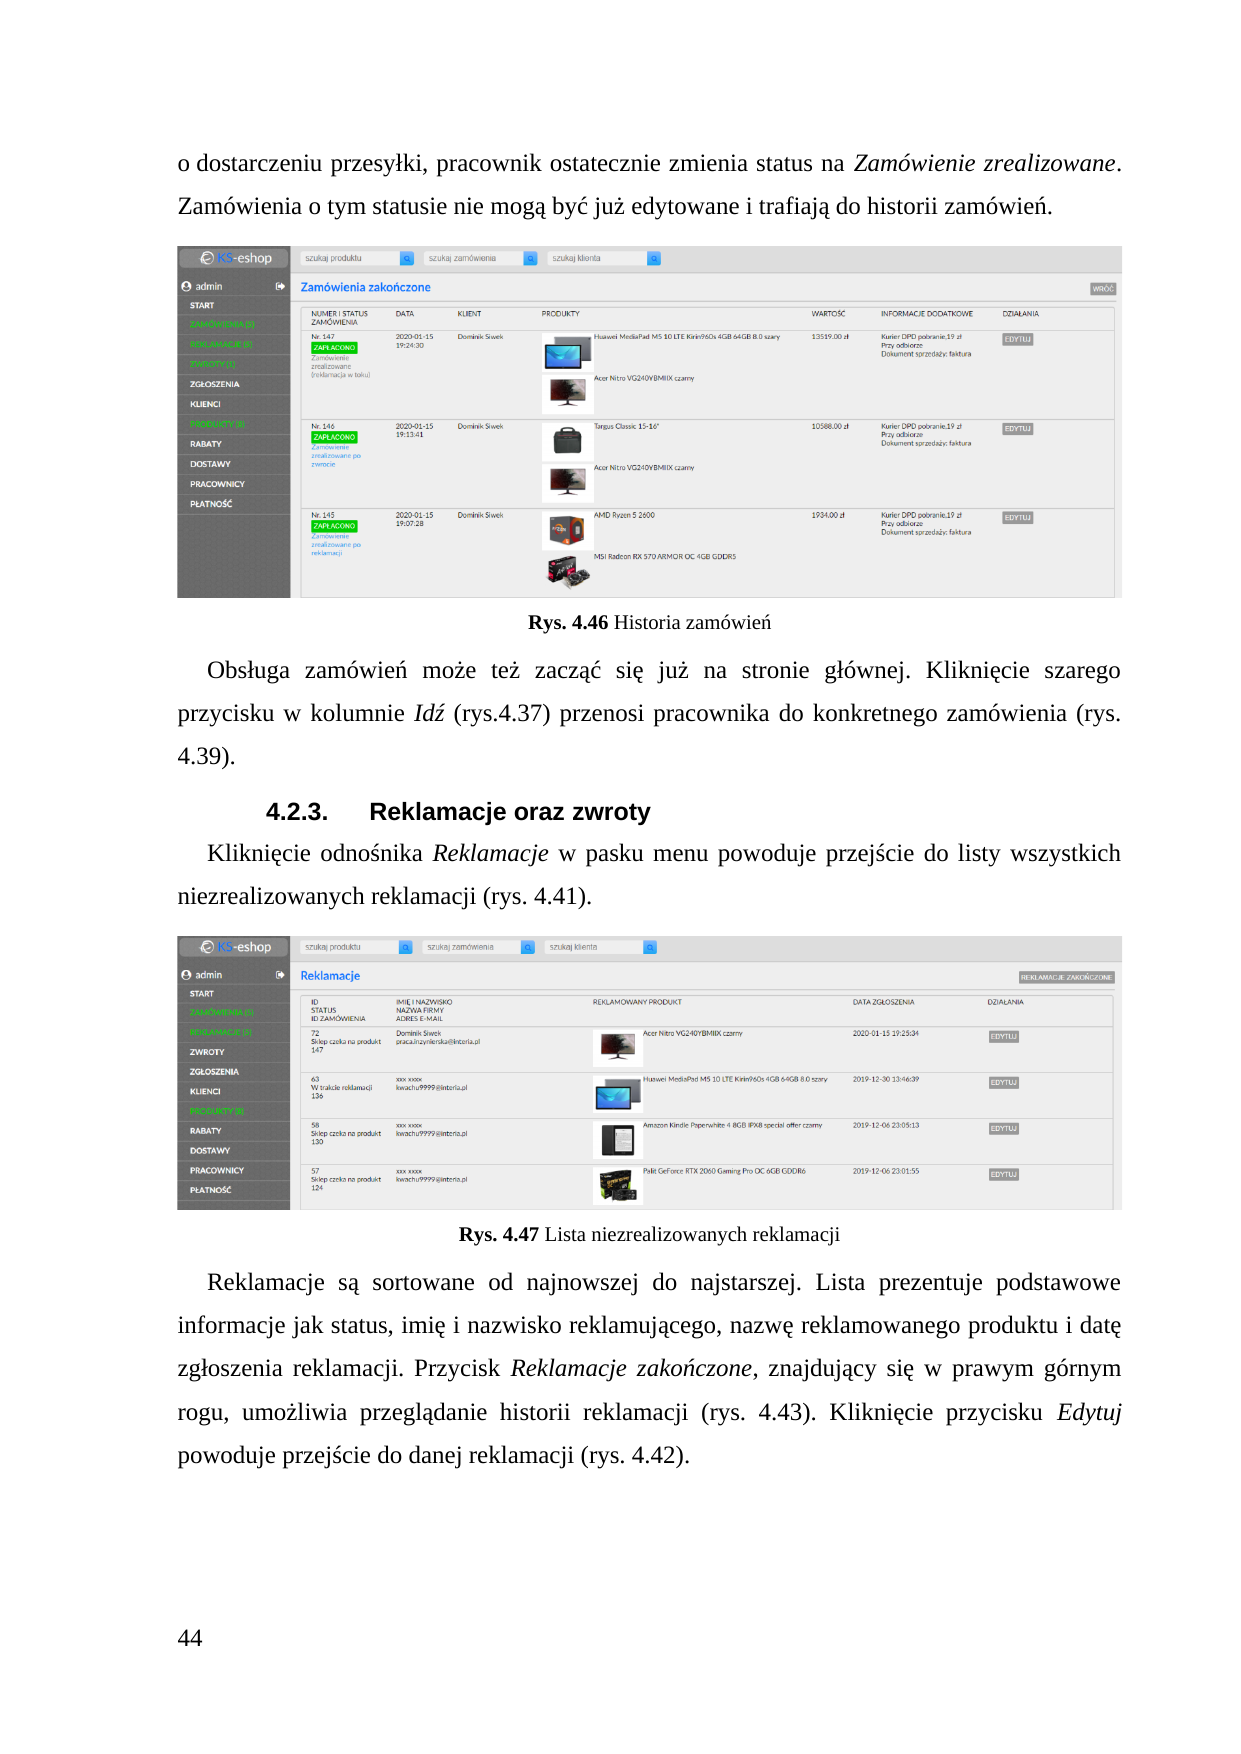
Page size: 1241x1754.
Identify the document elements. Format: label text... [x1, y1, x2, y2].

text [177, 148, 1122, 219]
picture [177, 936, 1123, 1210]
text Obsługa zamówień może też zacząć się już na stronie głównej. Kliknięcie szarego przycisku w kolumnie Idź (rys.4.37) przenosi pracownika do konkretnego zamówienia (rys. 4.39). [177, 655, 1122, 770]
text Reklamacje są sortowane od najnowszej do najstarszej. Lista prezentuje podstawowe informacje jak status, imię i nazwisko reklamującego, nazwę reklamowanego produktu i datę zgłoszenia reklamacji. Przycisk Reklamacje zakończone, znajdujący się w prawym górnym rogu, umożliwia przeglądanie historii reklamacji (rys. 4.43). Kliknięcie przycisku Edytuj powoduje przejście do danej reklamacji (rys. 4.42). [177, 1267, 1122, 1468]
subtitle Reklamacje oraz zwroty [266, 797, 1122, 825]
picture [177, 246, 1123, 598]
text Kliknięcie odnośnika Reklamacje w pasku menu powoduje przejście do listy wszystkich niezrealizowanych reklamacji (rys. 4.41). [177, 838, 1122, 910]
